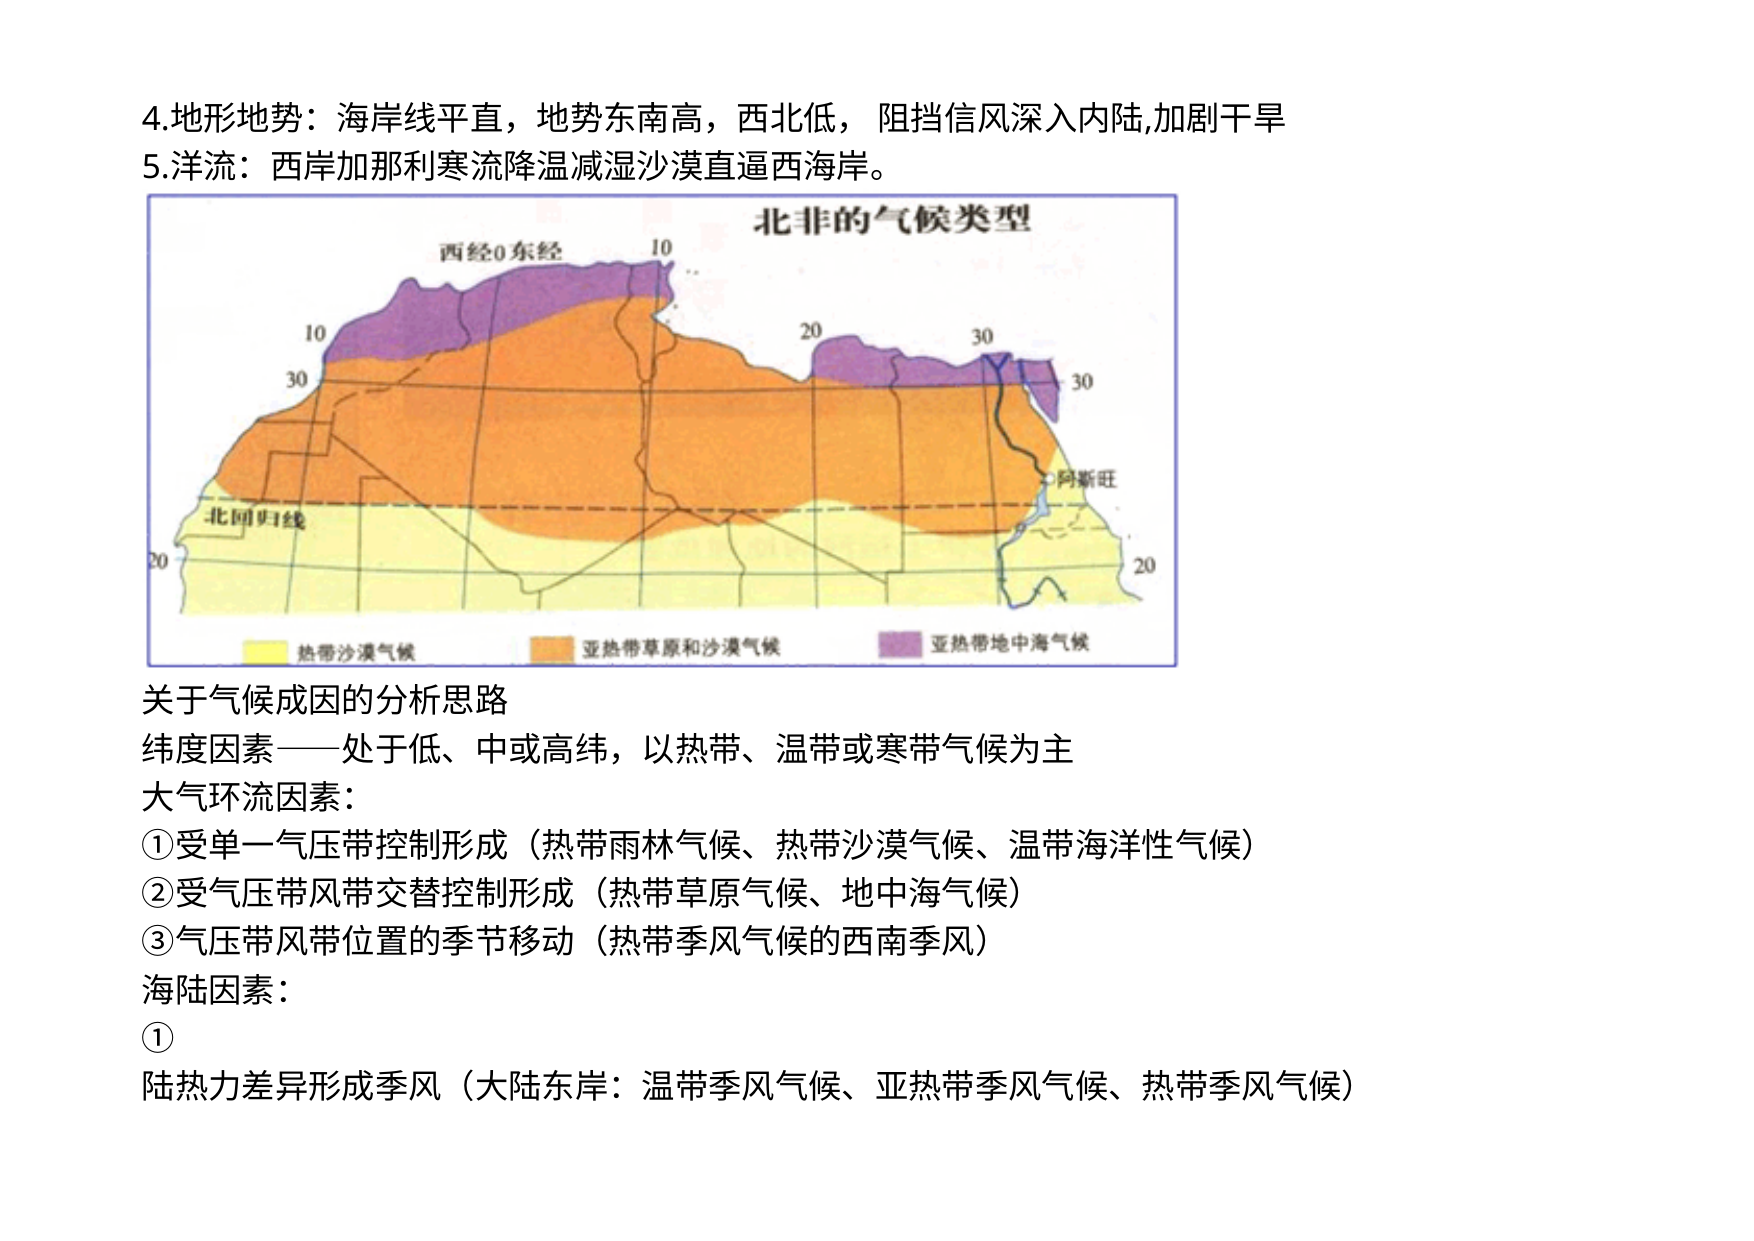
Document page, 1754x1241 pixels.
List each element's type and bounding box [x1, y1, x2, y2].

picture [141, 188, 1183, 674]
table_header [75, 91, 1537, 1108]
